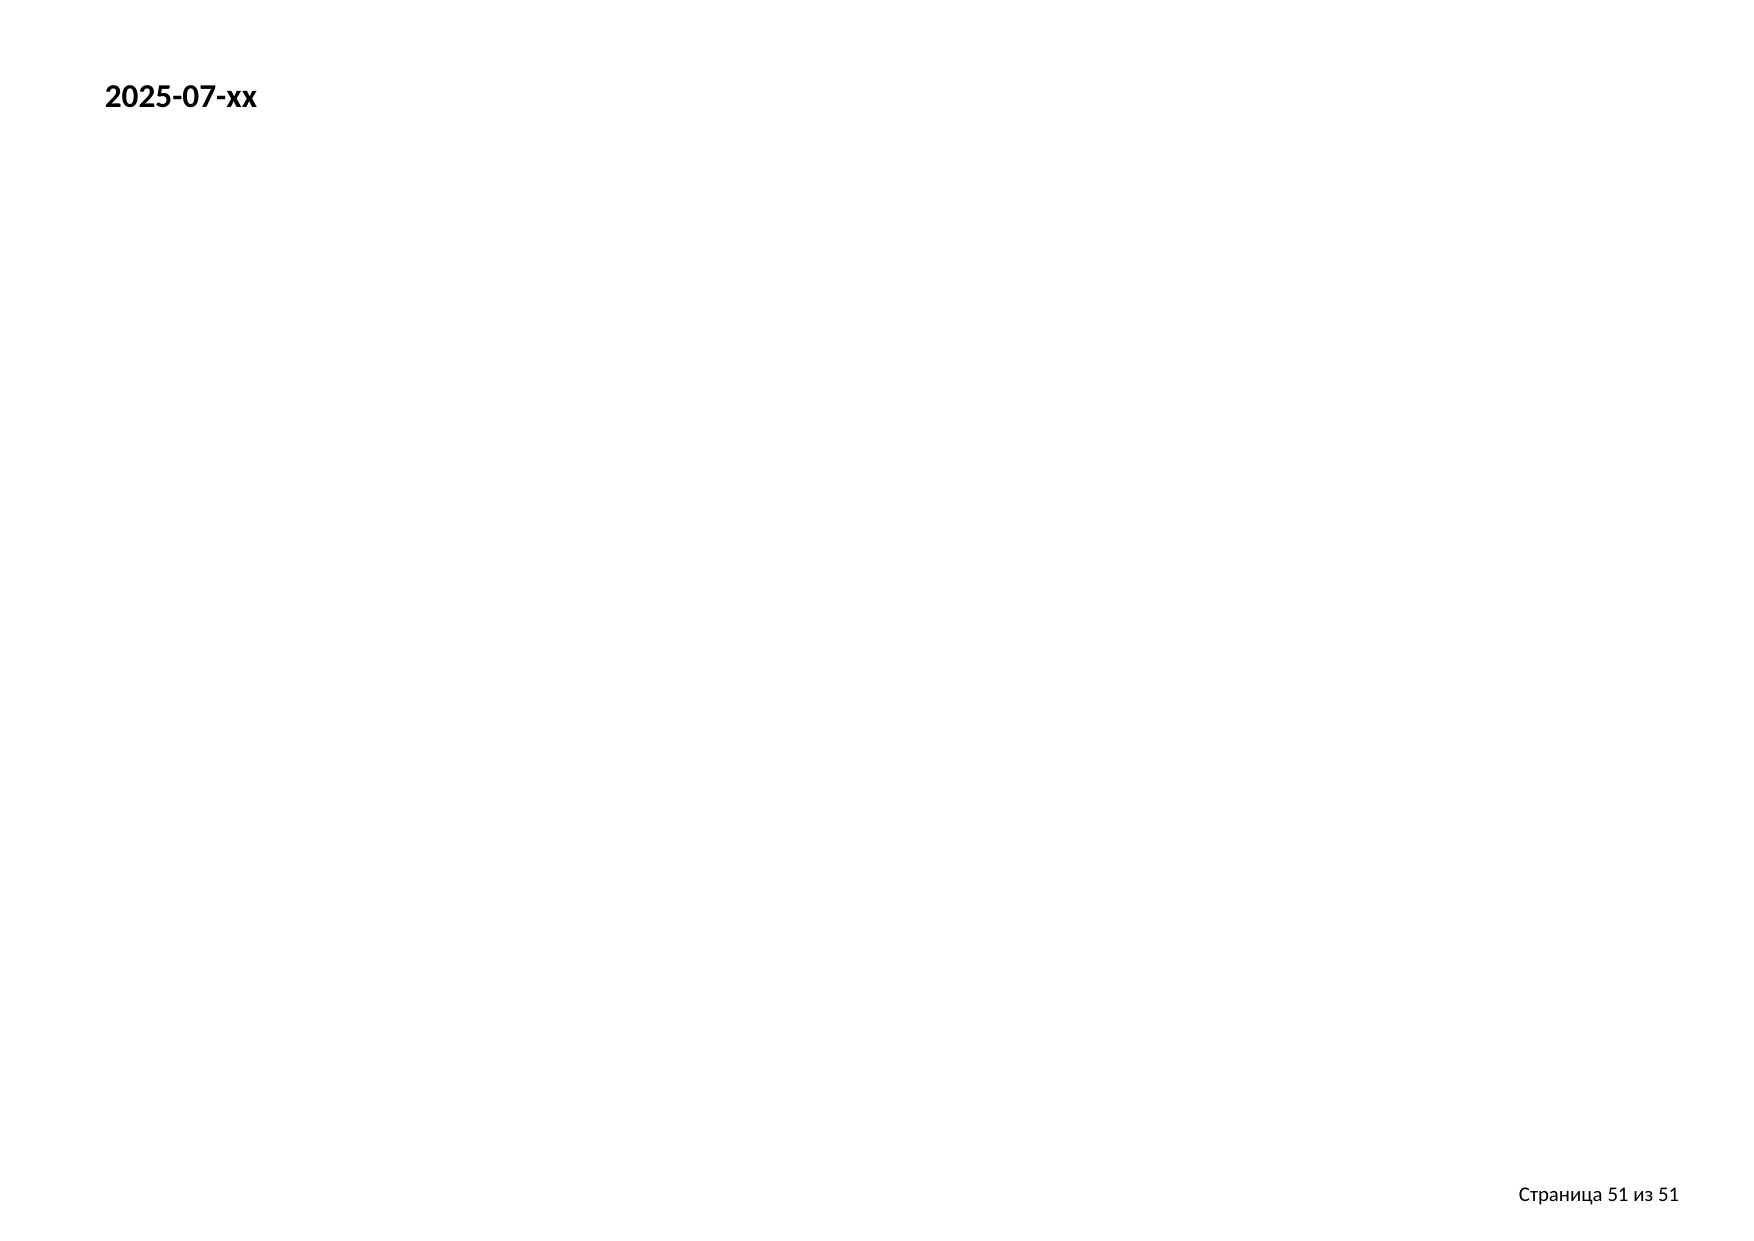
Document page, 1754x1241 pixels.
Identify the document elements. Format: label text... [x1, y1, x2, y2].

text 2025-07-хх [75, 75, 1679, 116]
